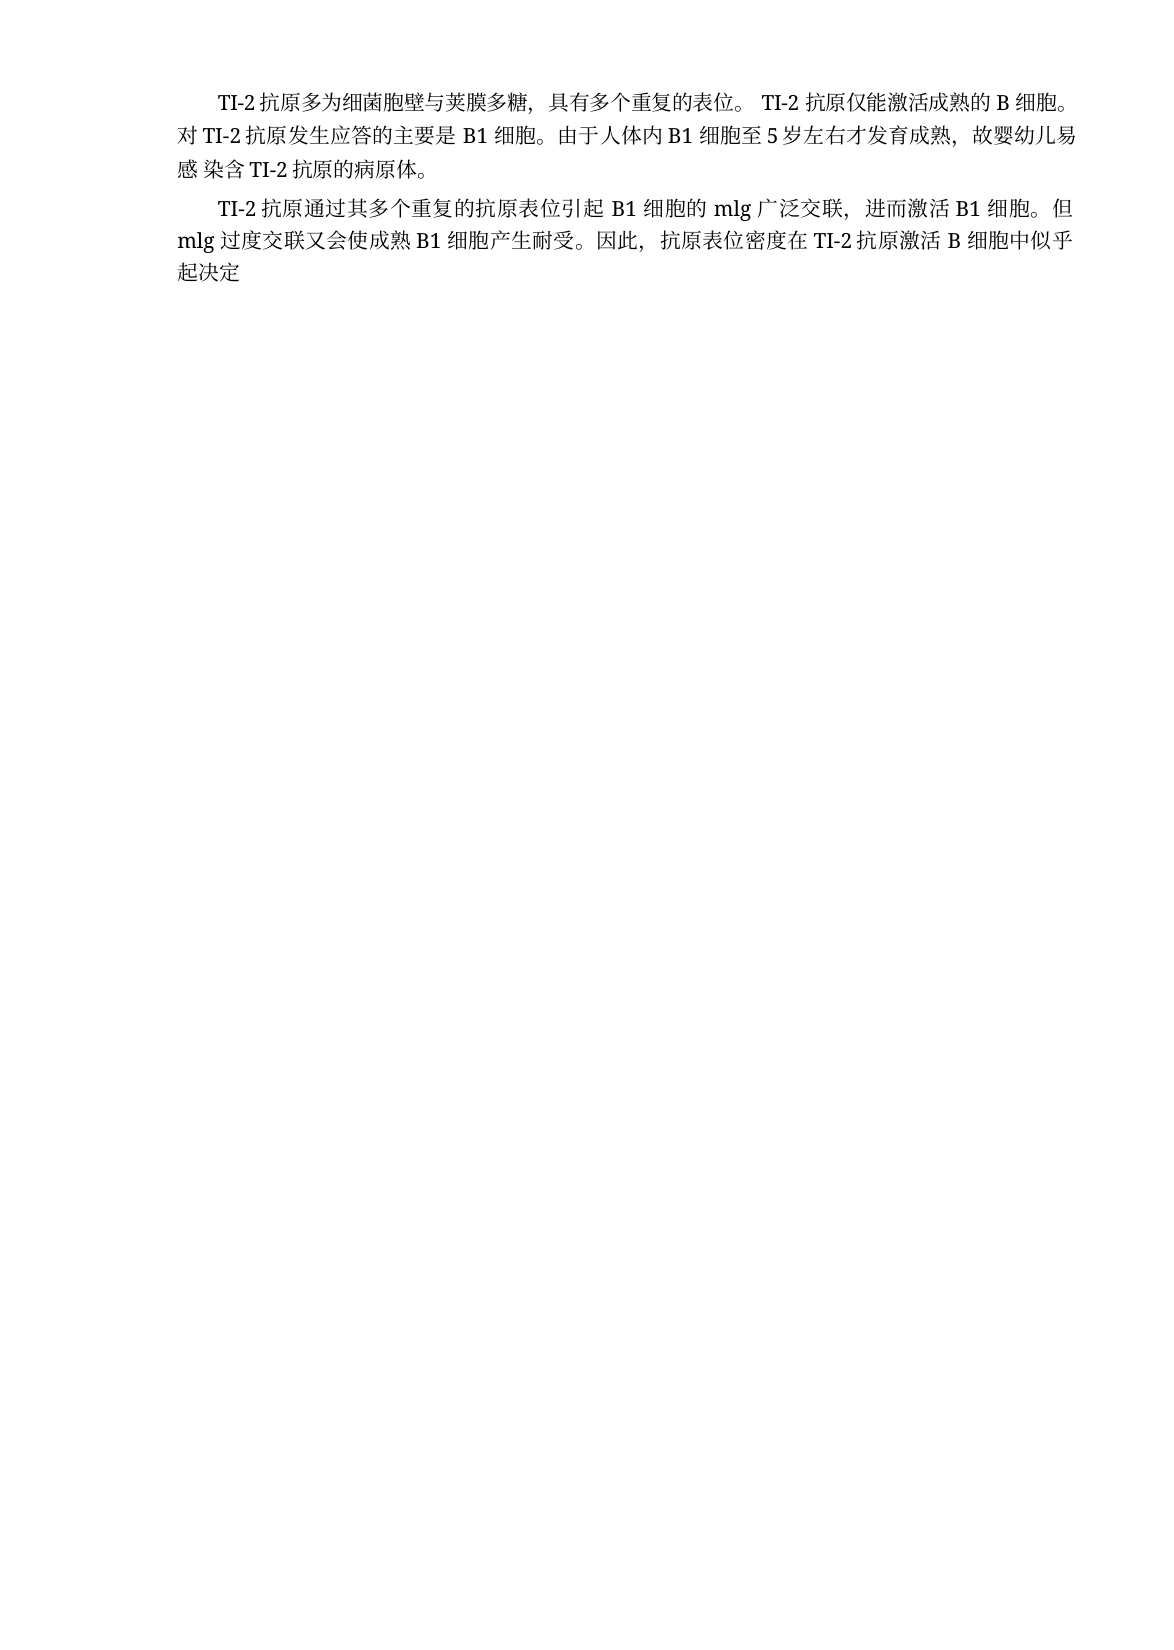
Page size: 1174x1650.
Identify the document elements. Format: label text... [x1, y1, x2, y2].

text TI-2抗原通过其多个重复的抗原表位引起 B1 细胞的 mlg 广泛交联，进而激活B1 细胞。但mlg 过度交联又会使成熟B1 细胞产生耐受。因此，抗原表位密度在TI-2抗原激活 B 细胞中似乎起决定 [177, 193, 1073, 286]
text TI-2抗原多为细菌胞壁与荚膜多糖，具有多个重复的表位。 TI-2 抗原仅能激活成熟的 B 细胞。 对TI-2抗原发生应答的主要是 B1 细胞。由于人体内B1 细胞至5岁左右才发育成熟，故婴幼儿易感 染含TI-2抗原的病原体。 [177, 86, 1078, 183]
